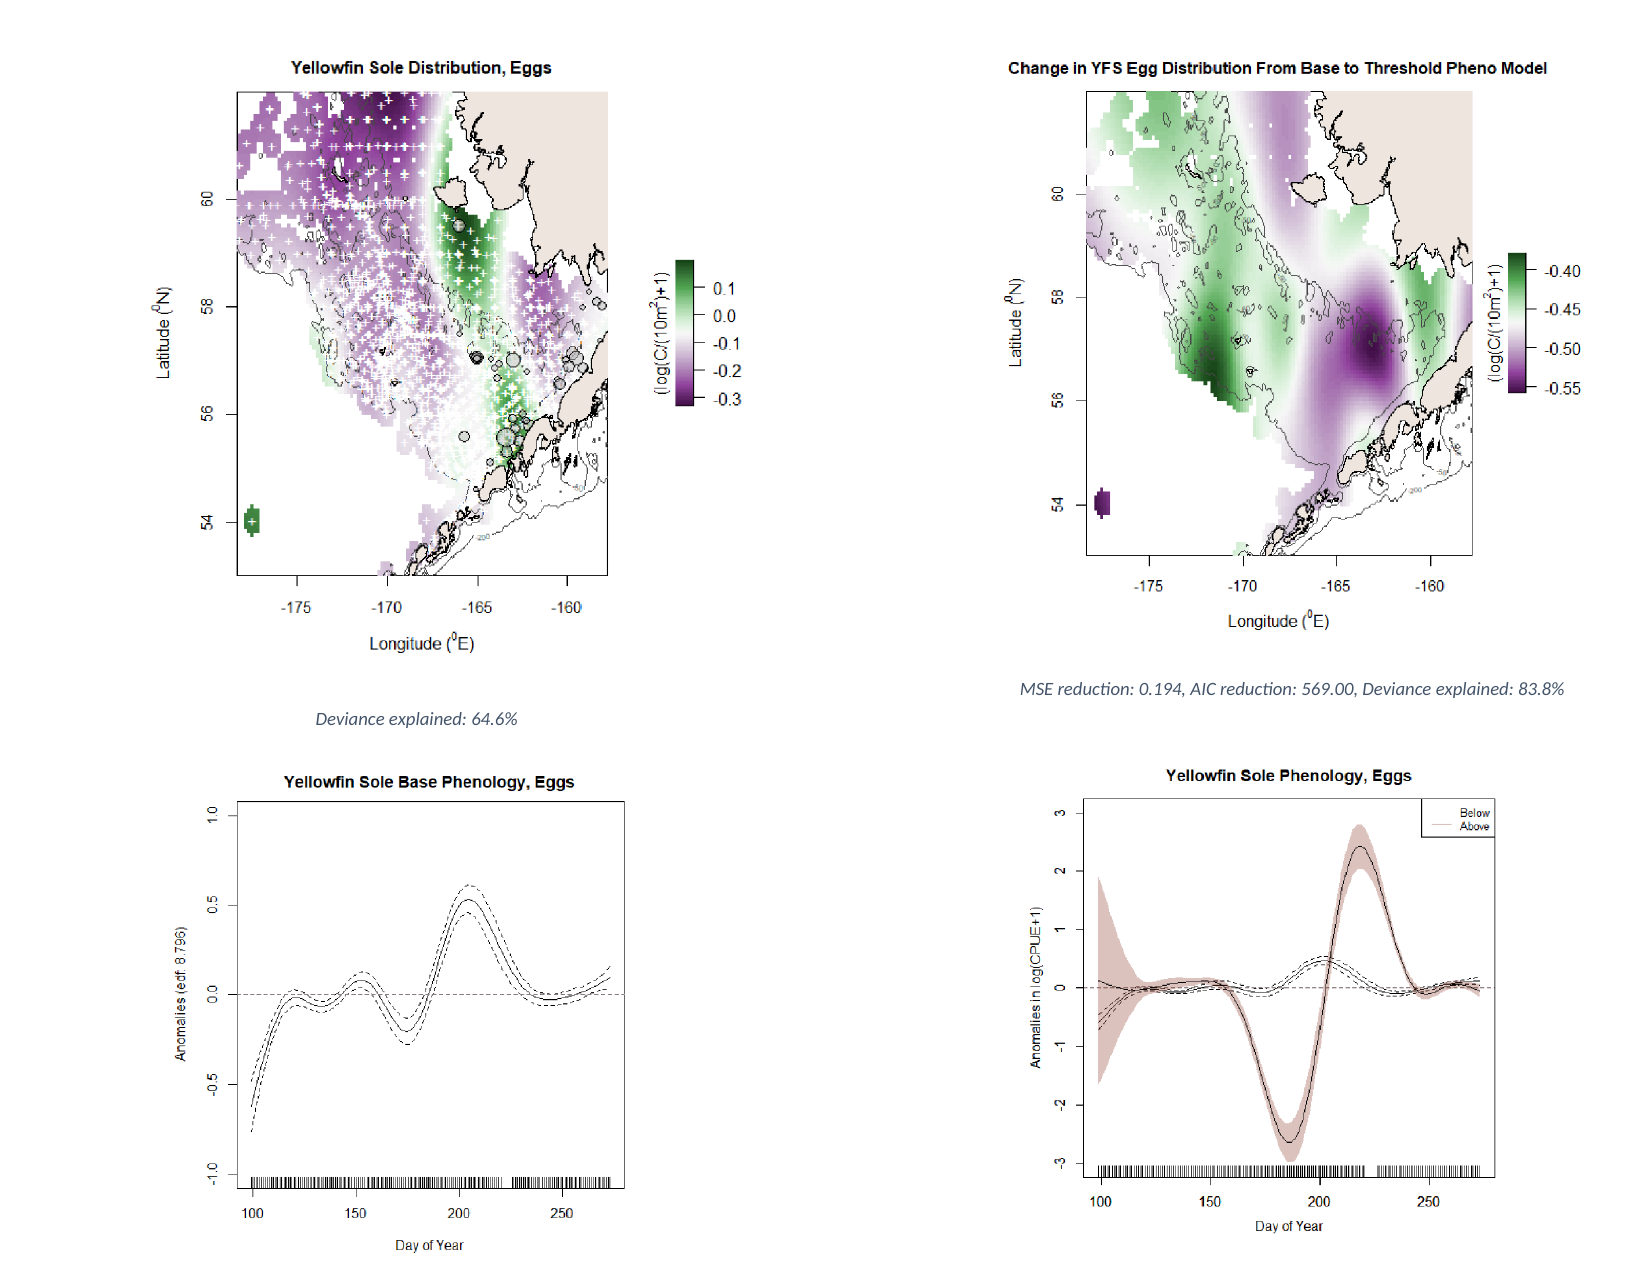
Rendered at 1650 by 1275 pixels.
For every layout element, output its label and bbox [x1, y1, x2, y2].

picture [1022, 757, 1500, 1239]
picture [165, 768, 635, 1258]
picture [995, 52, 1590, 640]
picture [143, 48, 753, 662]
